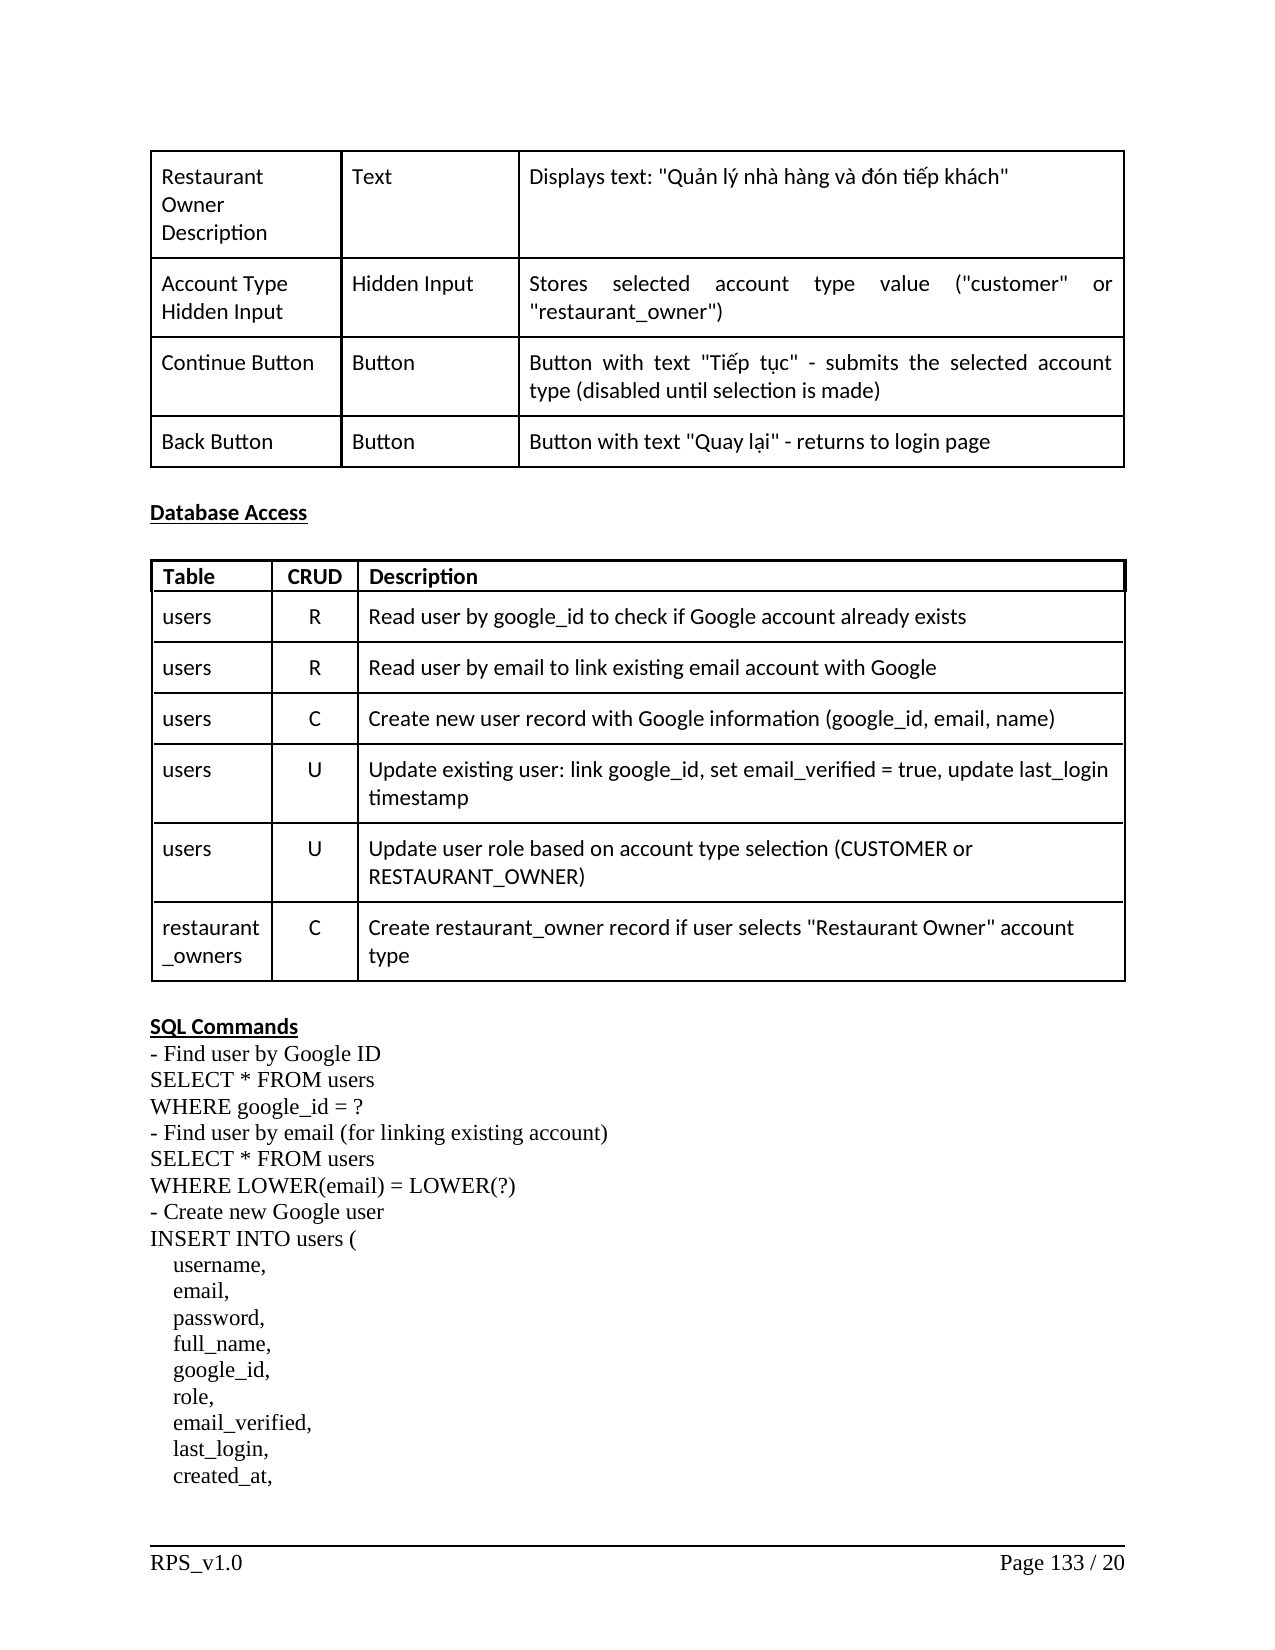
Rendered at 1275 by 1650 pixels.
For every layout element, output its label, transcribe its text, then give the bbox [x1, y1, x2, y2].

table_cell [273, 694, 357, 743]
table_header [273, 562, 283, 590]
text - Create new Google user [150, 1198, 1125, 1224]
text INSERT INTO users ( [150, 1224, 1125, 1251]
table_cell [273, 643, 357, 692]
text password, [150, 1304, 1125, 1330]
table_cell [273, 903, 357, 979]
text last_login, [150, 1435, 1125, 1462]
text - Find user by Google ID [150, 1040, 1125, 1066]
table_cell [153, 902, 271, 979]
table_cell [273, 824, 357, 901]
text email, [150, 1277, 1125, 1304]
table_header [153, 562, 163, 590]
text SELECT * FROM users [150, 1066, 1125, 1093]
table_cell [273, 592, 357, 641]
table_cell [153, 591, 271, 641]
subtitle SQL Commands [150, 1012, 1125, 1040]
text full_name, [150, 1330, 1125, 1356]
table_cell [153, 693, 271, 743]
text SELECT * FROM users [150, 1146, 1125, 1172]
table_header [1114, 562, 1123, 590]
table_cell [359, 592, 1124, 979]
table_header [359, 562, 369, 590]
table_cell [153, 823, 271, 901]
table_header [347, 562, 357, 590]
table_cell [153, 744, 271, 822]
text created_at, [150, 1462, 1125, 1488]
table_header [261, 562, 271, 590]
text WHERE LOWER(email) = LOWER(?) [150, 1172, 1125, 1198]
text username, [150, 1251, 1125, 1277]
text role, [150, 1383, 1125, 1409]
text email_verified, [150, 1409, 1125, 1435]
text - Find user by email (for linking existing account) [150, 1119, 1125, 1146]
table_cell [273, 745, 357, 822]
subtitle Database Access [150, 498, 1125, 526]
text WHERE google_id = ? [150, 1093, 1125, 1119]
text google_id, [150, 1356, 1125, 1383]
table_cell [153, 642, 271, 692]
